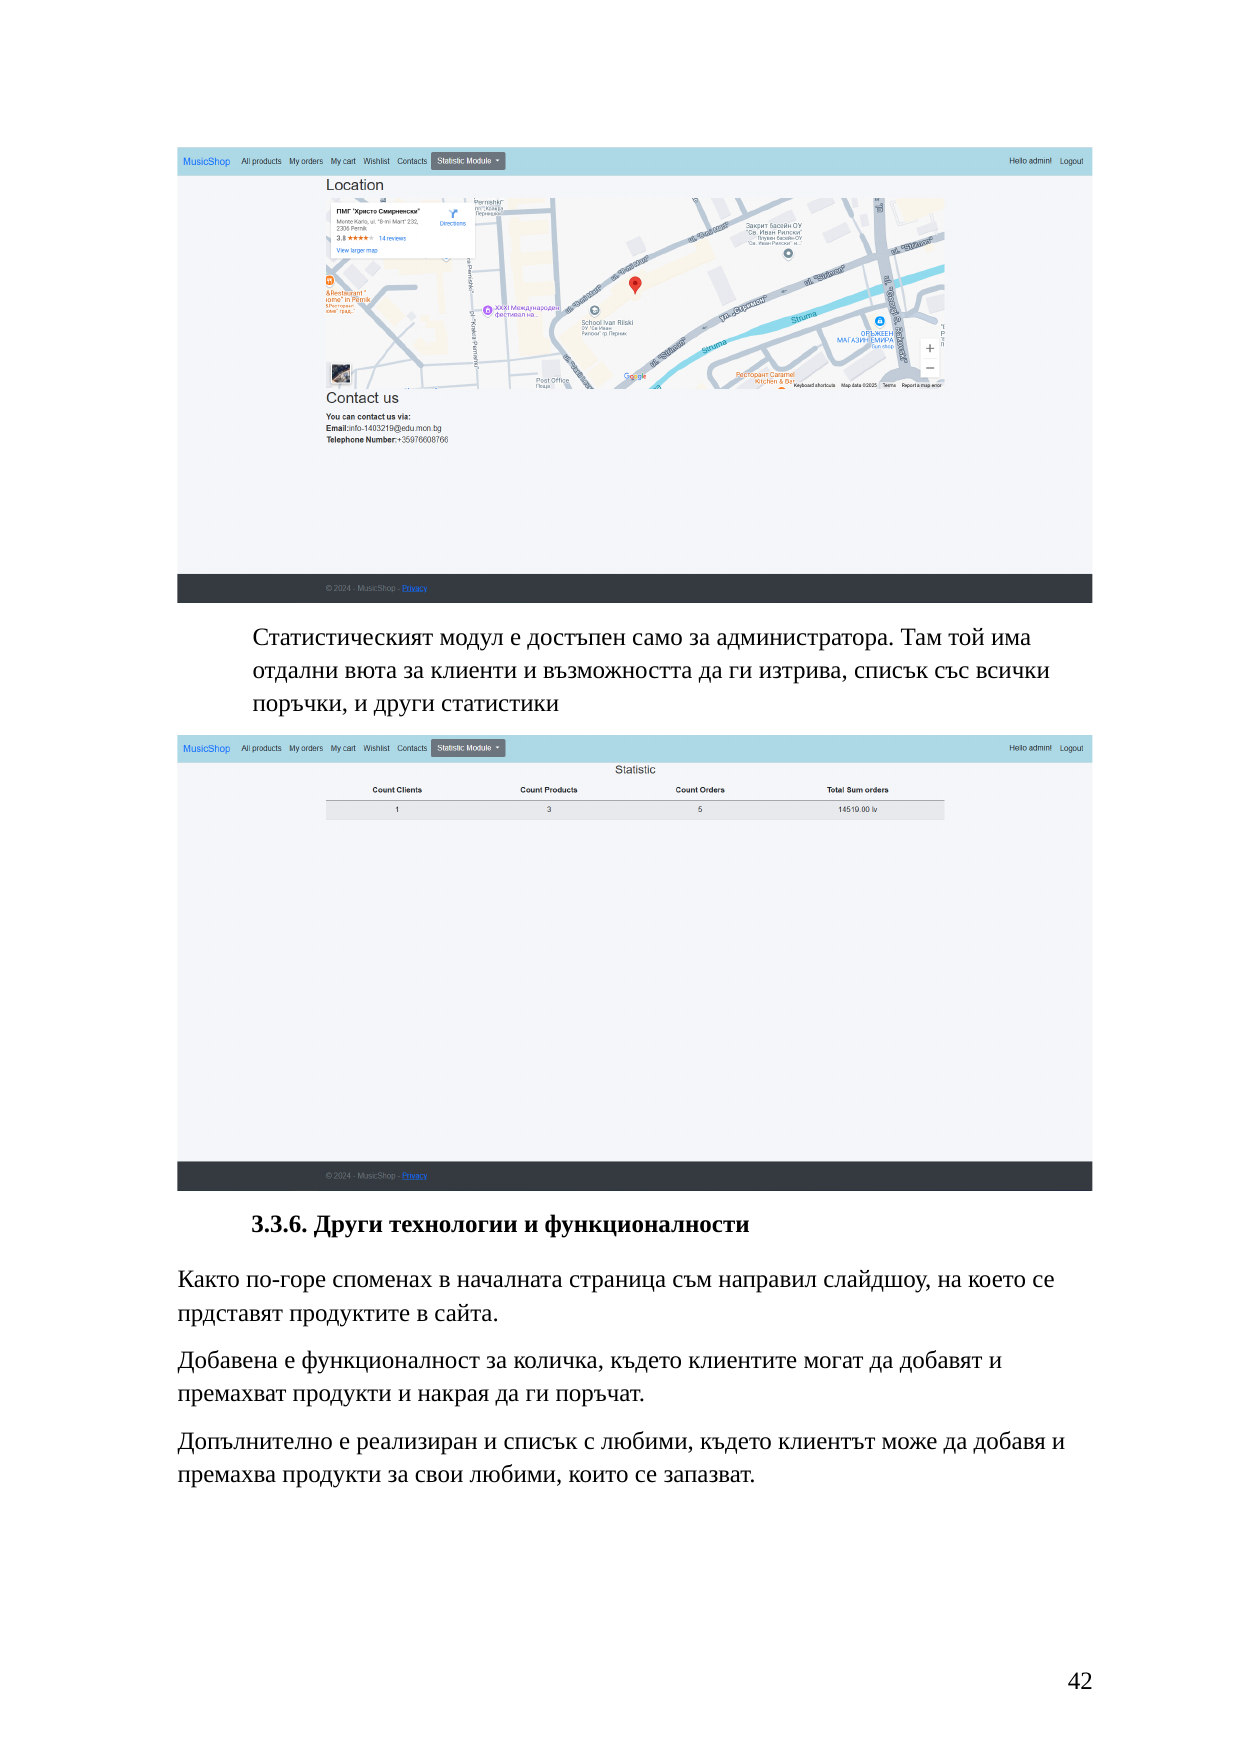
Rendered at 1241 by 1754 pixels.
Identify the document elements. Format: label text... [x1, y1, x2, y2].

text Статистическият модул е достъпен само за администратора. Там той има отдални вюта за клиенти и възможността да ги изтрива, списък със всички поръчки, и други статистики [177, 622, 1092, 717]
text Допълнително е реализиран и списък с любими, където клиентът може да добавя и премахва продукти за свои любими, които се запазват. [177, 1426, 1092, 1488]
text Добавена е функционалност за количка, където клиентите могат да добавят и премахват продукти и накрая да ги поръчат. [177, 1345, 1092, 1407]
picture [177, 735, 1093, 1191]
text Както по-горе споменах в началната страница съм направил слайдшоу, на което се прдставят продуктите в сайта. [177, 1264, 1092, 1326]
picture [177, 147, 1093, 603]
subtitle 3.3.6. Други технологии и функционалности [177, 1209, 1092, 1238]
